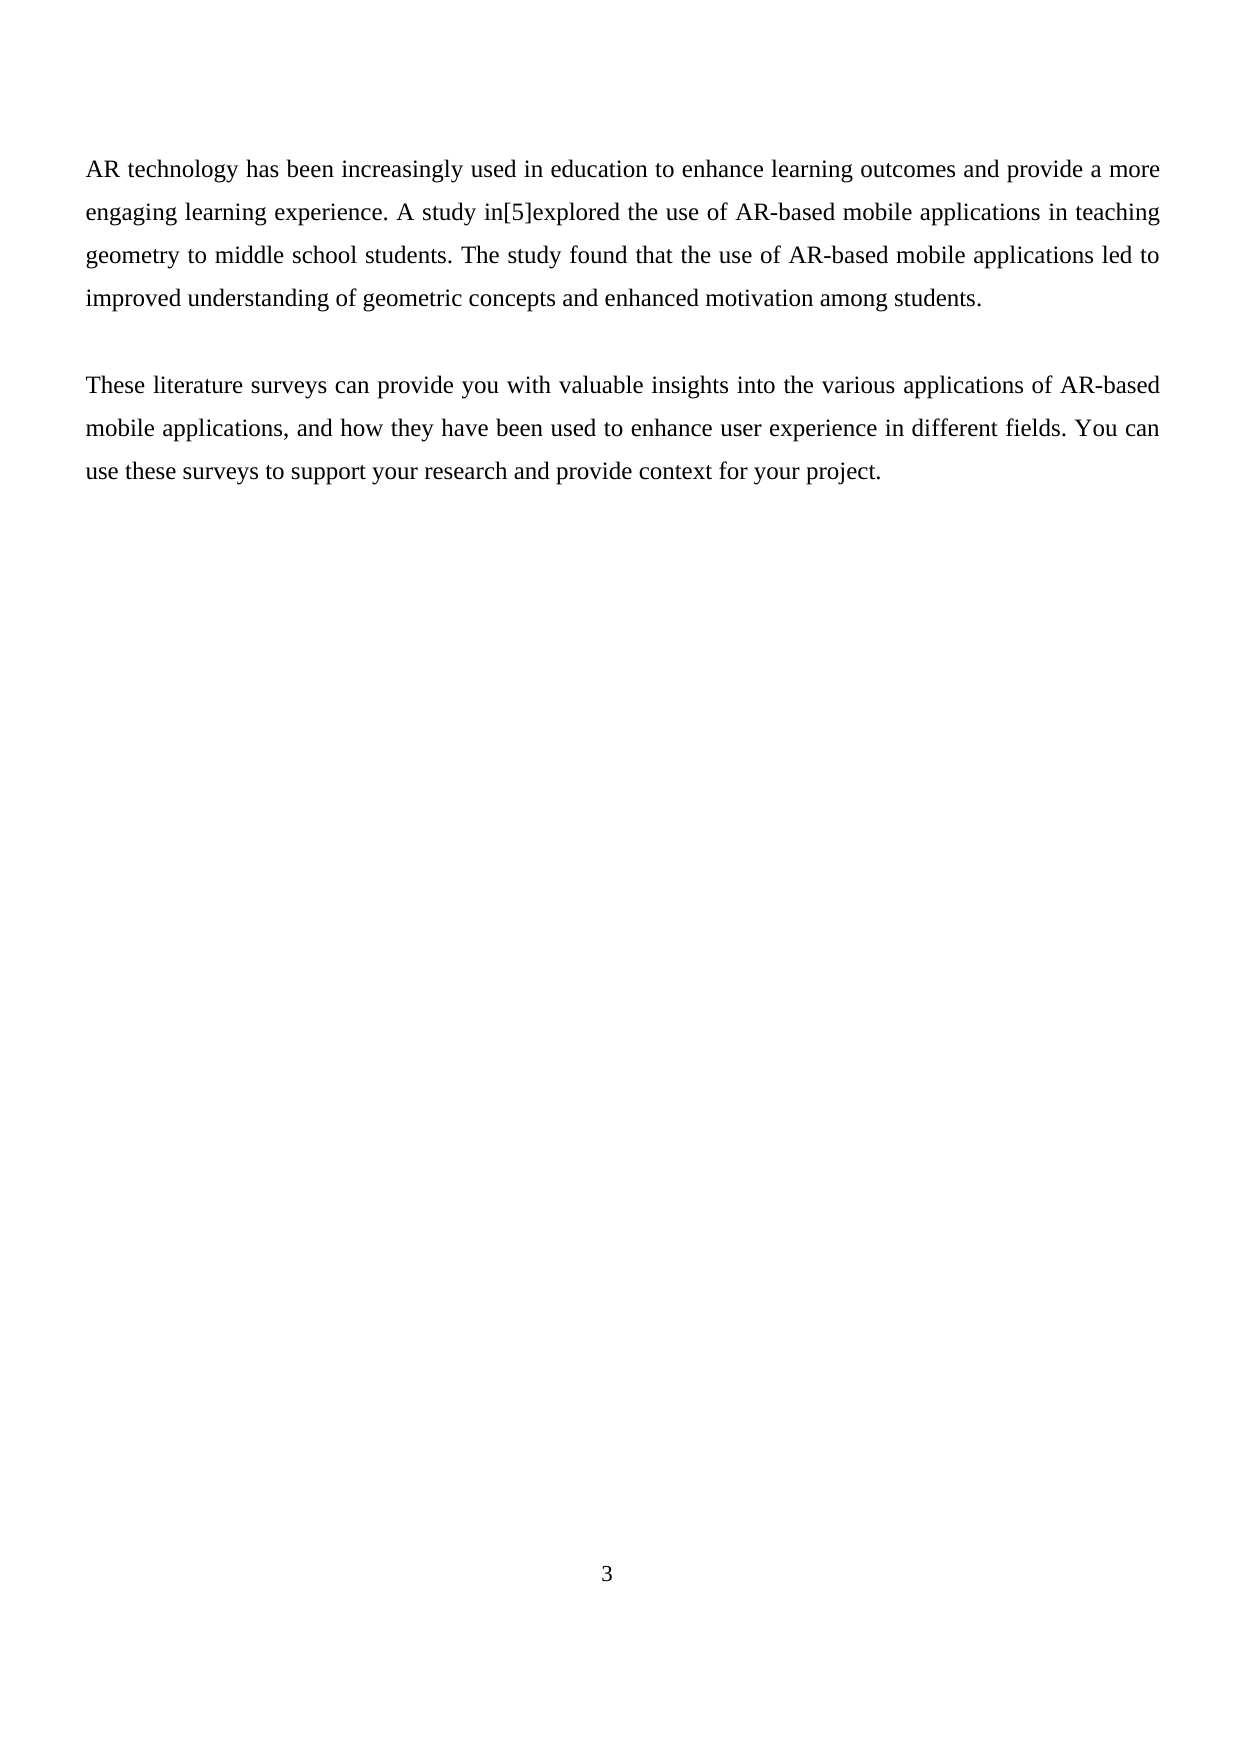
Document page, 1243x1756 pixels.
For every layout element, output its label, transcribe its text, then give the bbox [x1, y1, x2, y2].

text These literature surveys can provide you with valuable insights into the various applications of AR-based mobile applications, and how they have been used to enhance user experience in different fields. You can use these surveys to support your research and provide context for your project. [85, 370, 1161, 485]
text AR technology has been increasingly used in education to enhance learning outcomes and provide a more engaging learning experience. A study in[5]explored the use of AR-based mobile applications in teaching geometry to middle school students. The study found that the use of AR-based mobile applications led to improved understanding of geometric concepts and enhanced motivation among students. [85, 154, 1161, 312]
